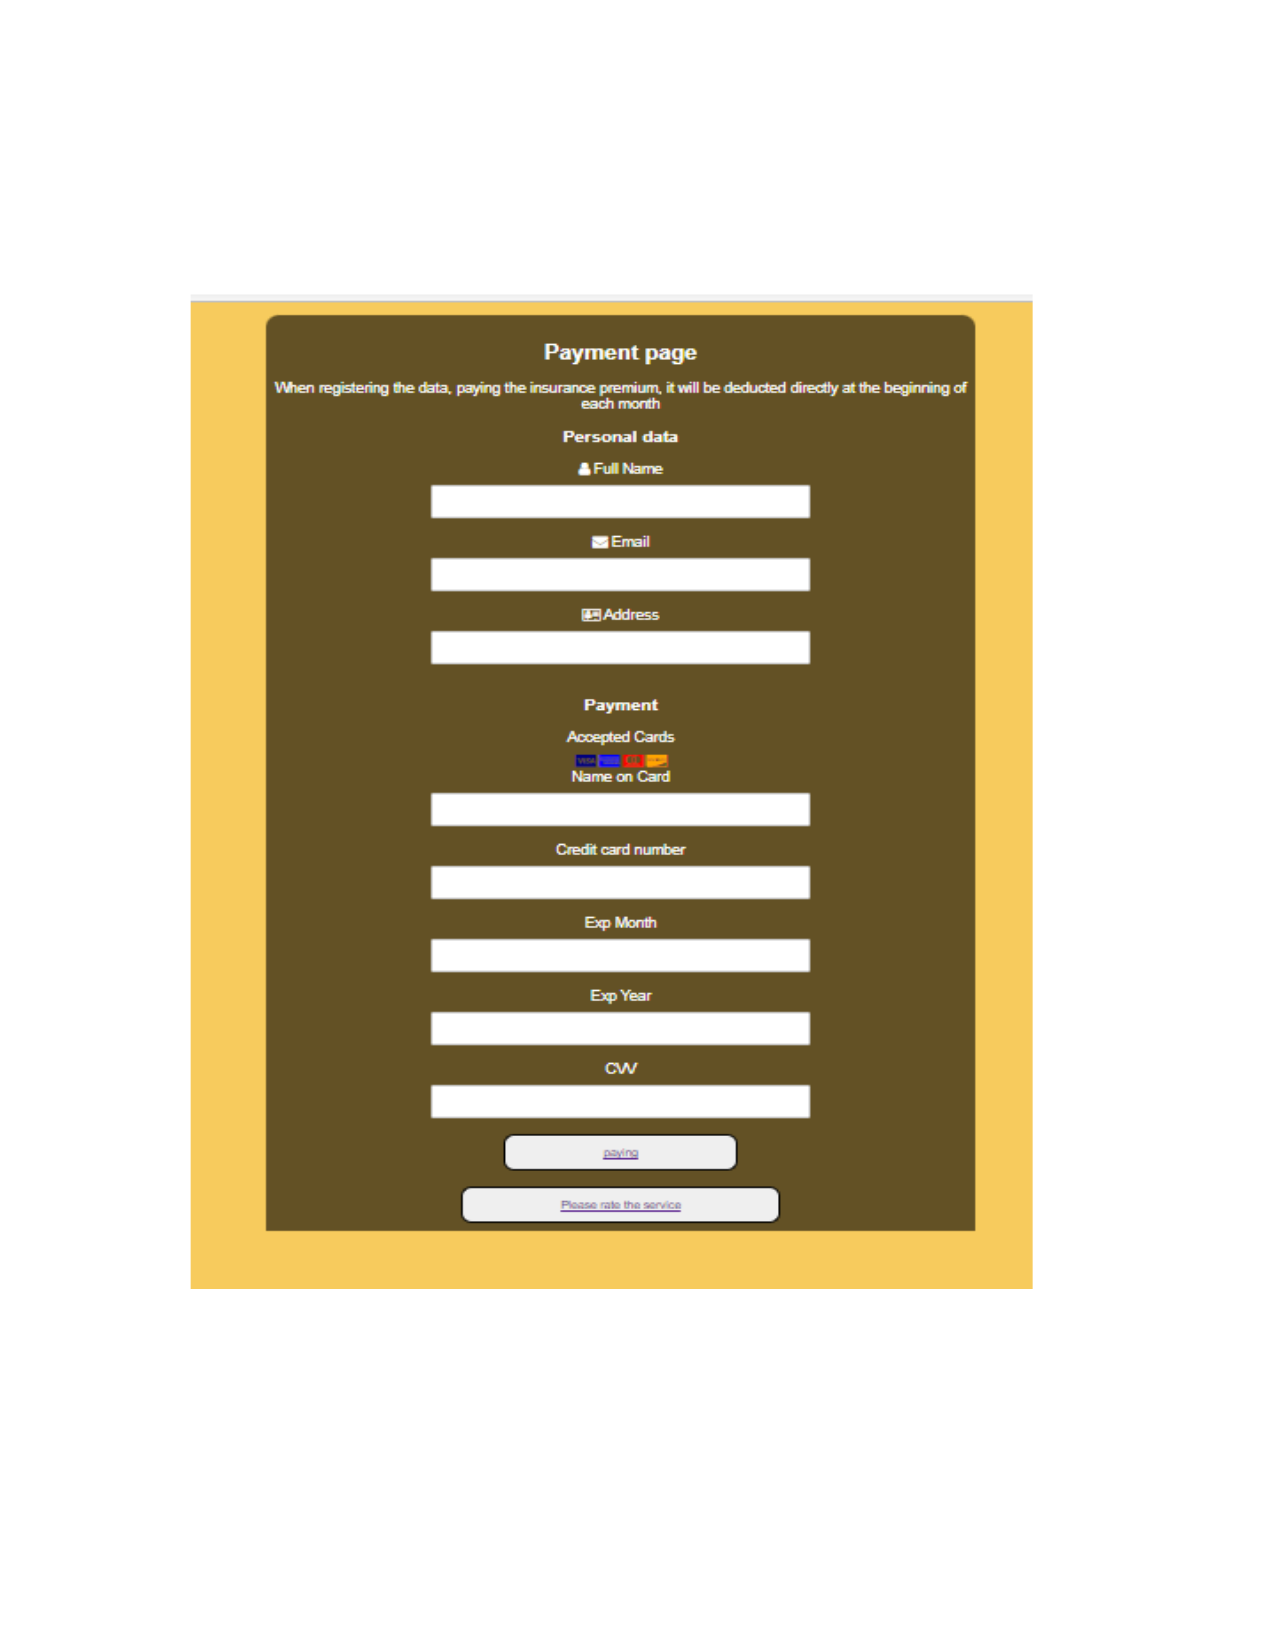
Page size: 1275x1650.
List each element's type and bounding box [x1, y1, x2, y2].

picture [190, 291, 1033, 1289]
